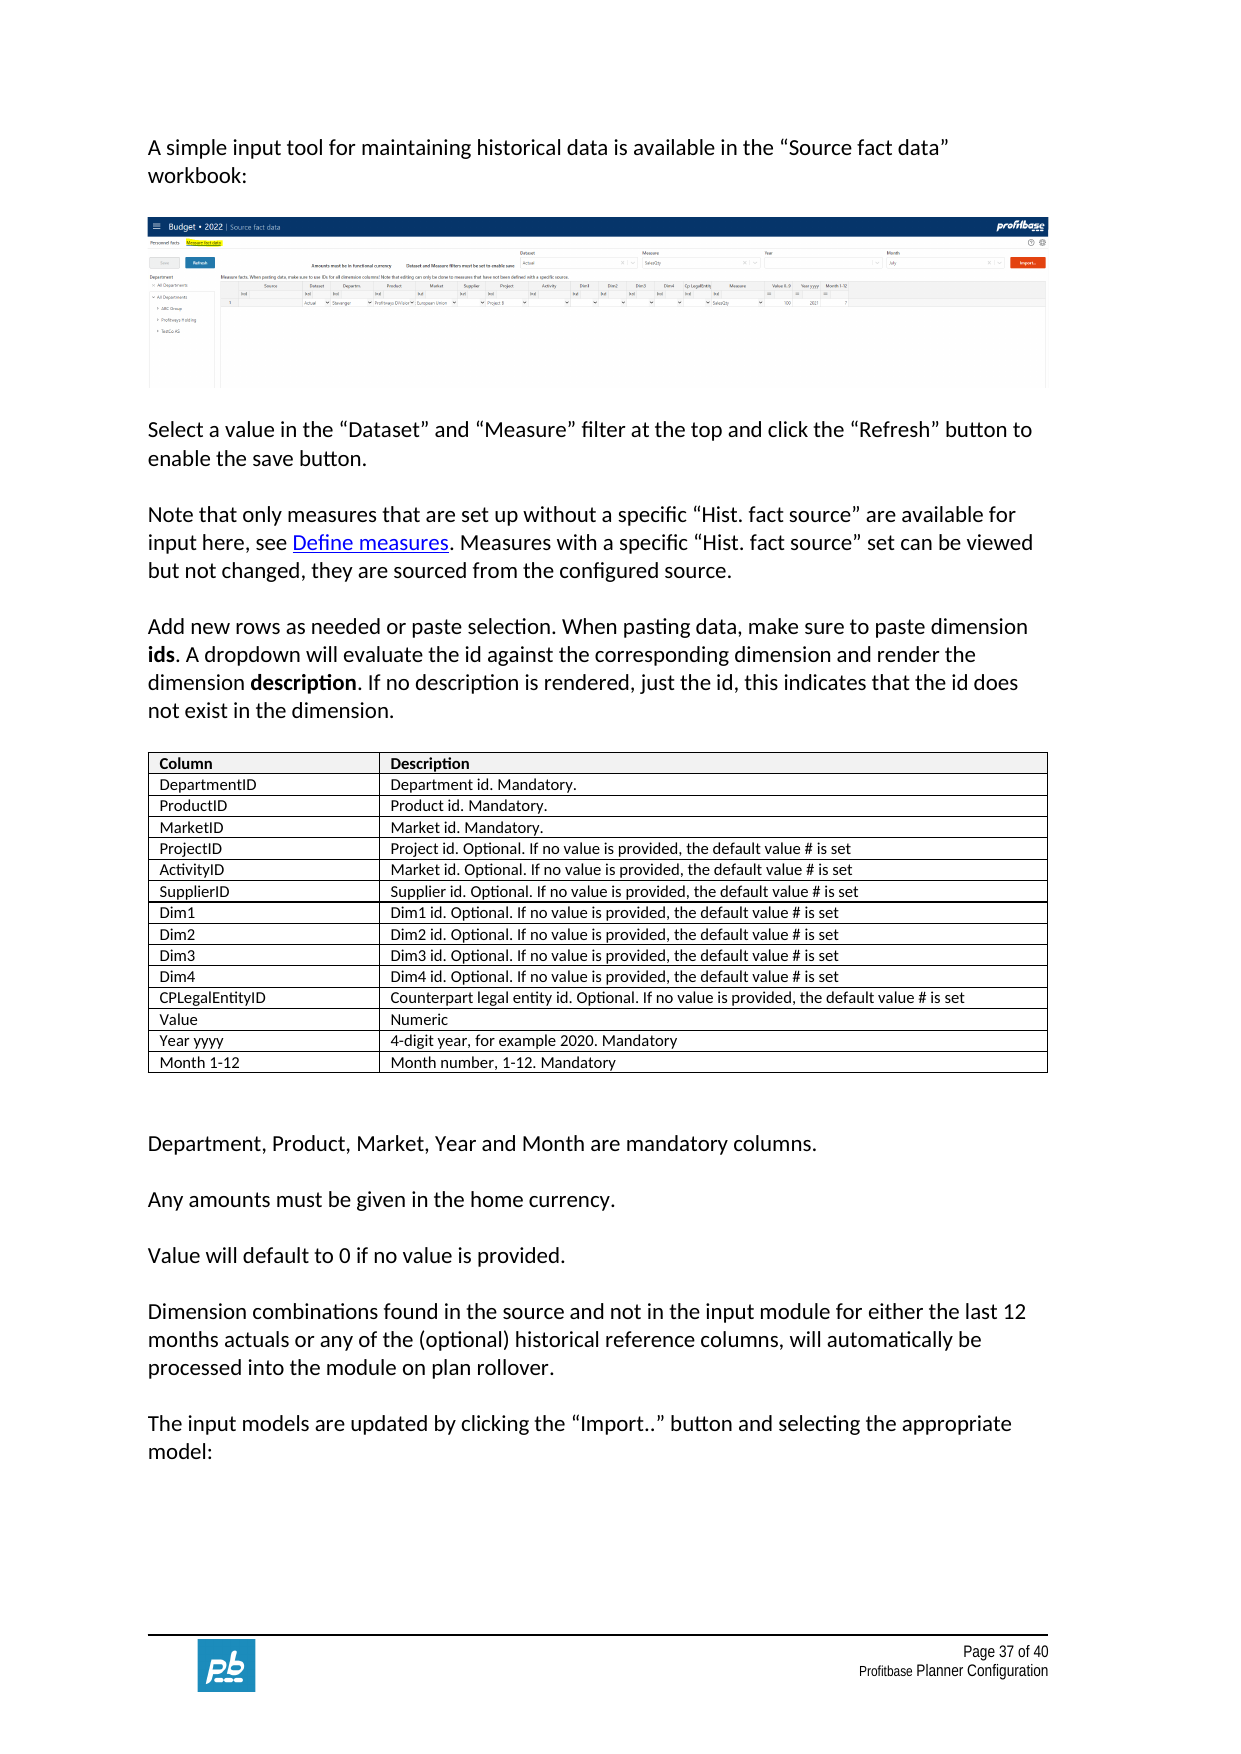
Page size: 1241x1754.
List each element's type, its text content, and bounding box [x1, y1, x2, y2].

table_cell Project id. Optional. If no value is provided, the default value # is set [380, 838, 1047, 859]
text Any amounts must be given in the home currency. [148, 1185, 1048, 1213]
text Dimension combinations found in the source and not in the input module for either the last 12 months actuals or any of the (optional) historical reference columns, will automatically be processed into the module on plan rollover. [148, 1297, 1048, 1381]
text A simple input tool for maintaining historical data is available in the “Source fact data” workbook: [148, 133, 1048, 189]
table_cell Product id. Mandatory. [380, 796, 1047, 816]
table_cell MarketID [149, 817, 379, 837]
table_cell Dim4 [149, 966, 379, 987]
picture [197, 1639, 256, 1692]
table_cell Supplier id. Optional. If no value is provided, the default value # is set [380, 881, 1047, 901]
table_cell Dim4 id. Optional. If no value is provided, the default value # is set [380, 966, 1047, 987]
text Note that only measures that are set up without a specific “Hist. fact source” are available for input here, see Define measures. Measures with a specific “Hist. fact source” set can be viewed but not changed, they are sourced from the configured source. [148, 500, 1048, 584]
text Select a value in the “Dataset” and “Measure” filter at the top and click the “Refresh” button to enable the save button. [148, 416, 1048, 472]
table_cell Market id. Mandatory. [380, 817, 1047, 837]
table_cell Dim2 [149, 924, 379, 944]
table_cell Year yyyy [149, 1031, 379, 1051]
table_cell Numeric [380, 1009, 1047, 1029]
table_cell Counterpart legal entity id. Optional. If no value is provided, the default value # is set [380, 988, 1047, 1008]
table_cell CPLegalEntityID [149, 988, 379, 1008]
text The input models are updated by clicking the “Import..” button and selecting the appropriate model: [148, 1409, 1048, 1466]
table_cell Value [149, 1009, 379, 1029]
text Value will default to 0 if no value is provided. [148, 1241, 1048, 1269]
picture [147, 217, 1049, 388]
table_cell Market id. Optional. If no value is provided, the default value # is set [380, 860, 1047, 880]
table_cell Month 1-12 [149, 1052, 379, 1072]
table_cell SupplierID [149, 881, 379, 901]
text Department, Product, Market, Year and Month are mandatory columns. [148, 1129, 1048, 1157]
table_cell Dim2 id. Optional. If no value is provided, the default value # is set [380, 924, 1047, 944]
table_cell Dim3 [149, 945, 379, 965]
table_header Column [149, 753, 379, 773]
table_cell Dim3 id. Optional. If no value is provided, the default value # is set [380, 945, 1047, 965]
table_cell ActivityID [149, 860, 379, 880]
table_cell Month number, 1-12. Mandatory [380, 1052, 1047, 1072]
table_cell 4-digit year, for example 2020. Mandatory [380, 1031, 1047, 1051]
table_cell Department id. Mandatory. [380, 774, 1047, 794]
text Add new rows as needed or paste selection. When pasting data, make sure to paste dimension ids. A dropdown will evaluate the id against the corresponding dimension and render the dimension description. If no description is rendered, just the id, this indicates that the id does not exist in the dimension. [148, 612, 1048, 724]
table_cell ProjectID [149, 838, 379, 859]
table_cell Dim1 [149, 903, 379, 923]
table_cell ProductID [149, 796, 379, 816]
table_cell Dim1 id. Optional. If no value is provided, the default value # is set [380, 903, 1047, 923]
table_cell DepartmentID [149, 774, 379, 794]
table_header Description [380, 753, 1047, 773]
